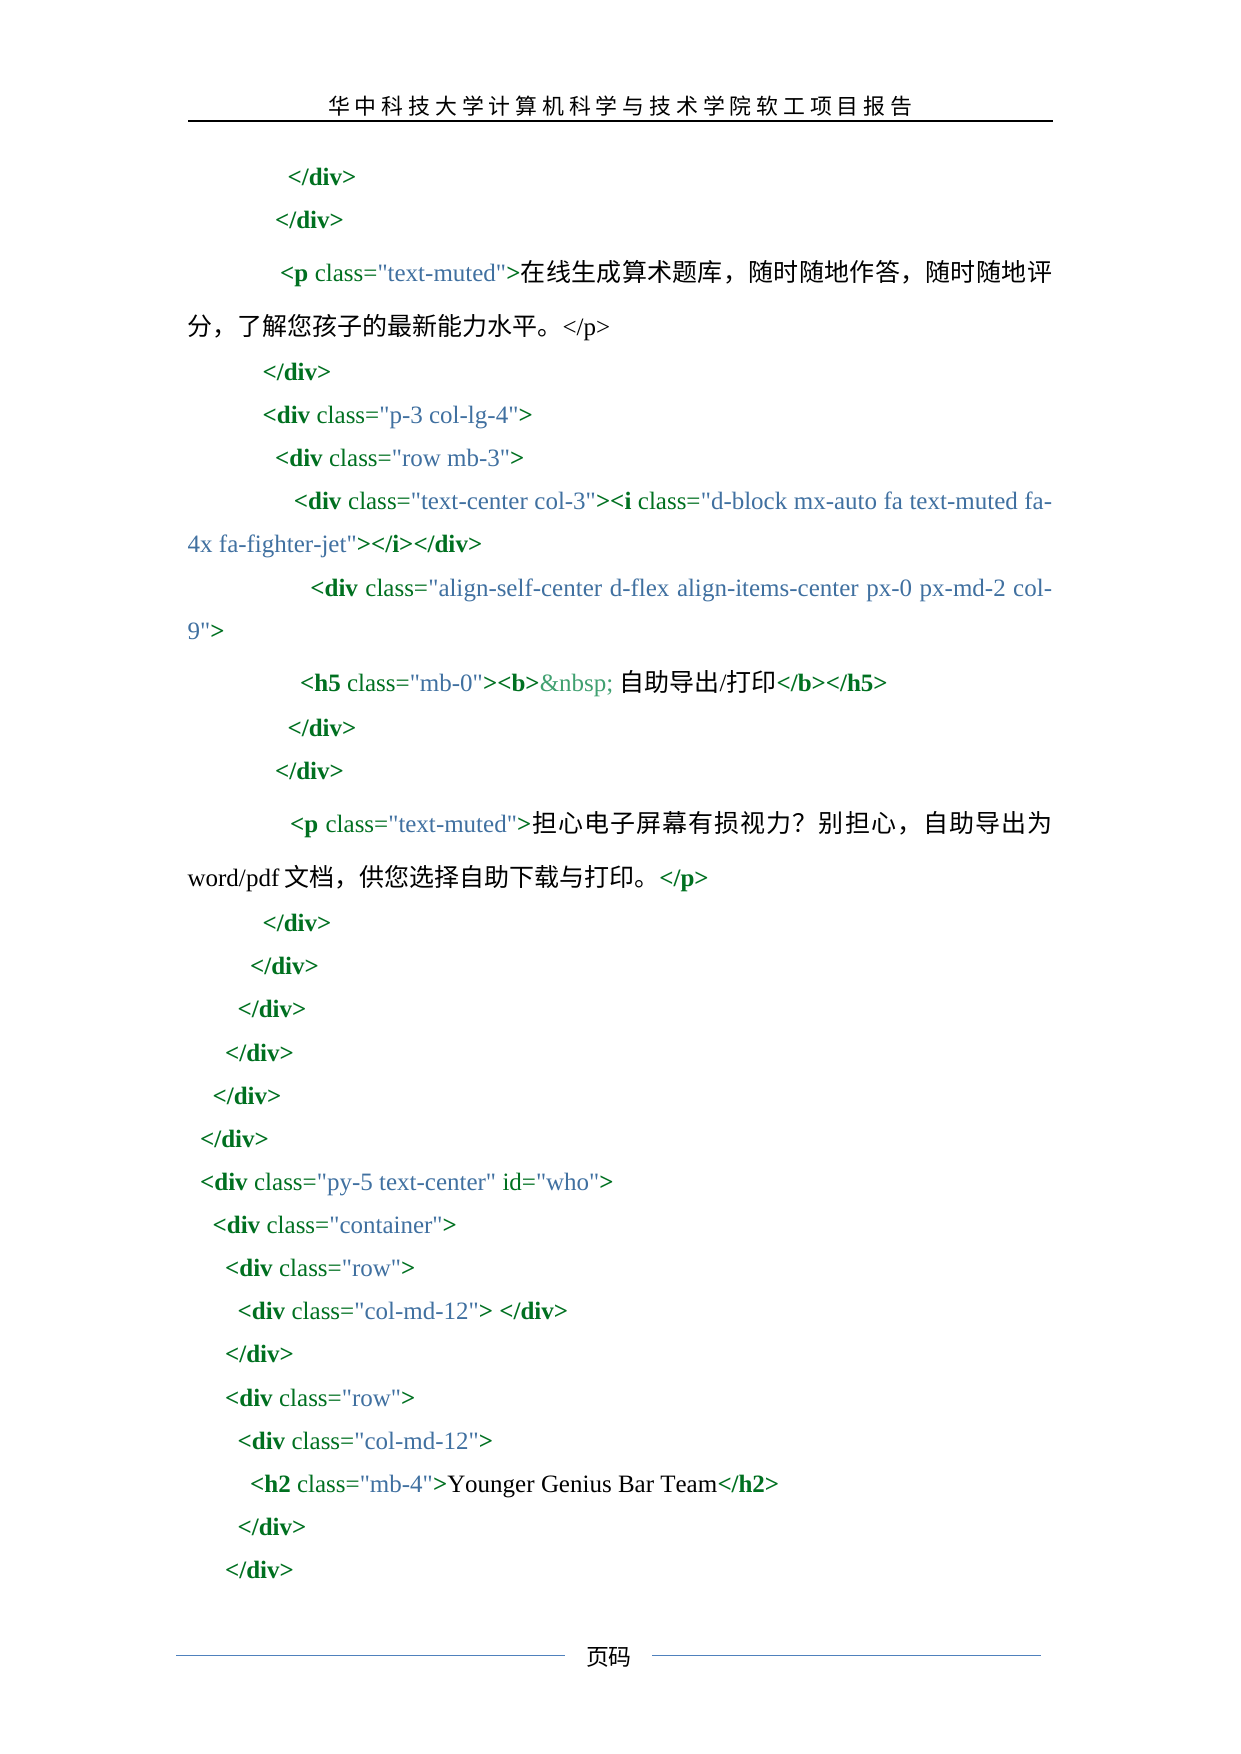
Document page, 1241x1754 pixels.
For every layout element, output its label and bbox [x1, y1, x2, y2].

text [187, 162, 1053, 1584]
